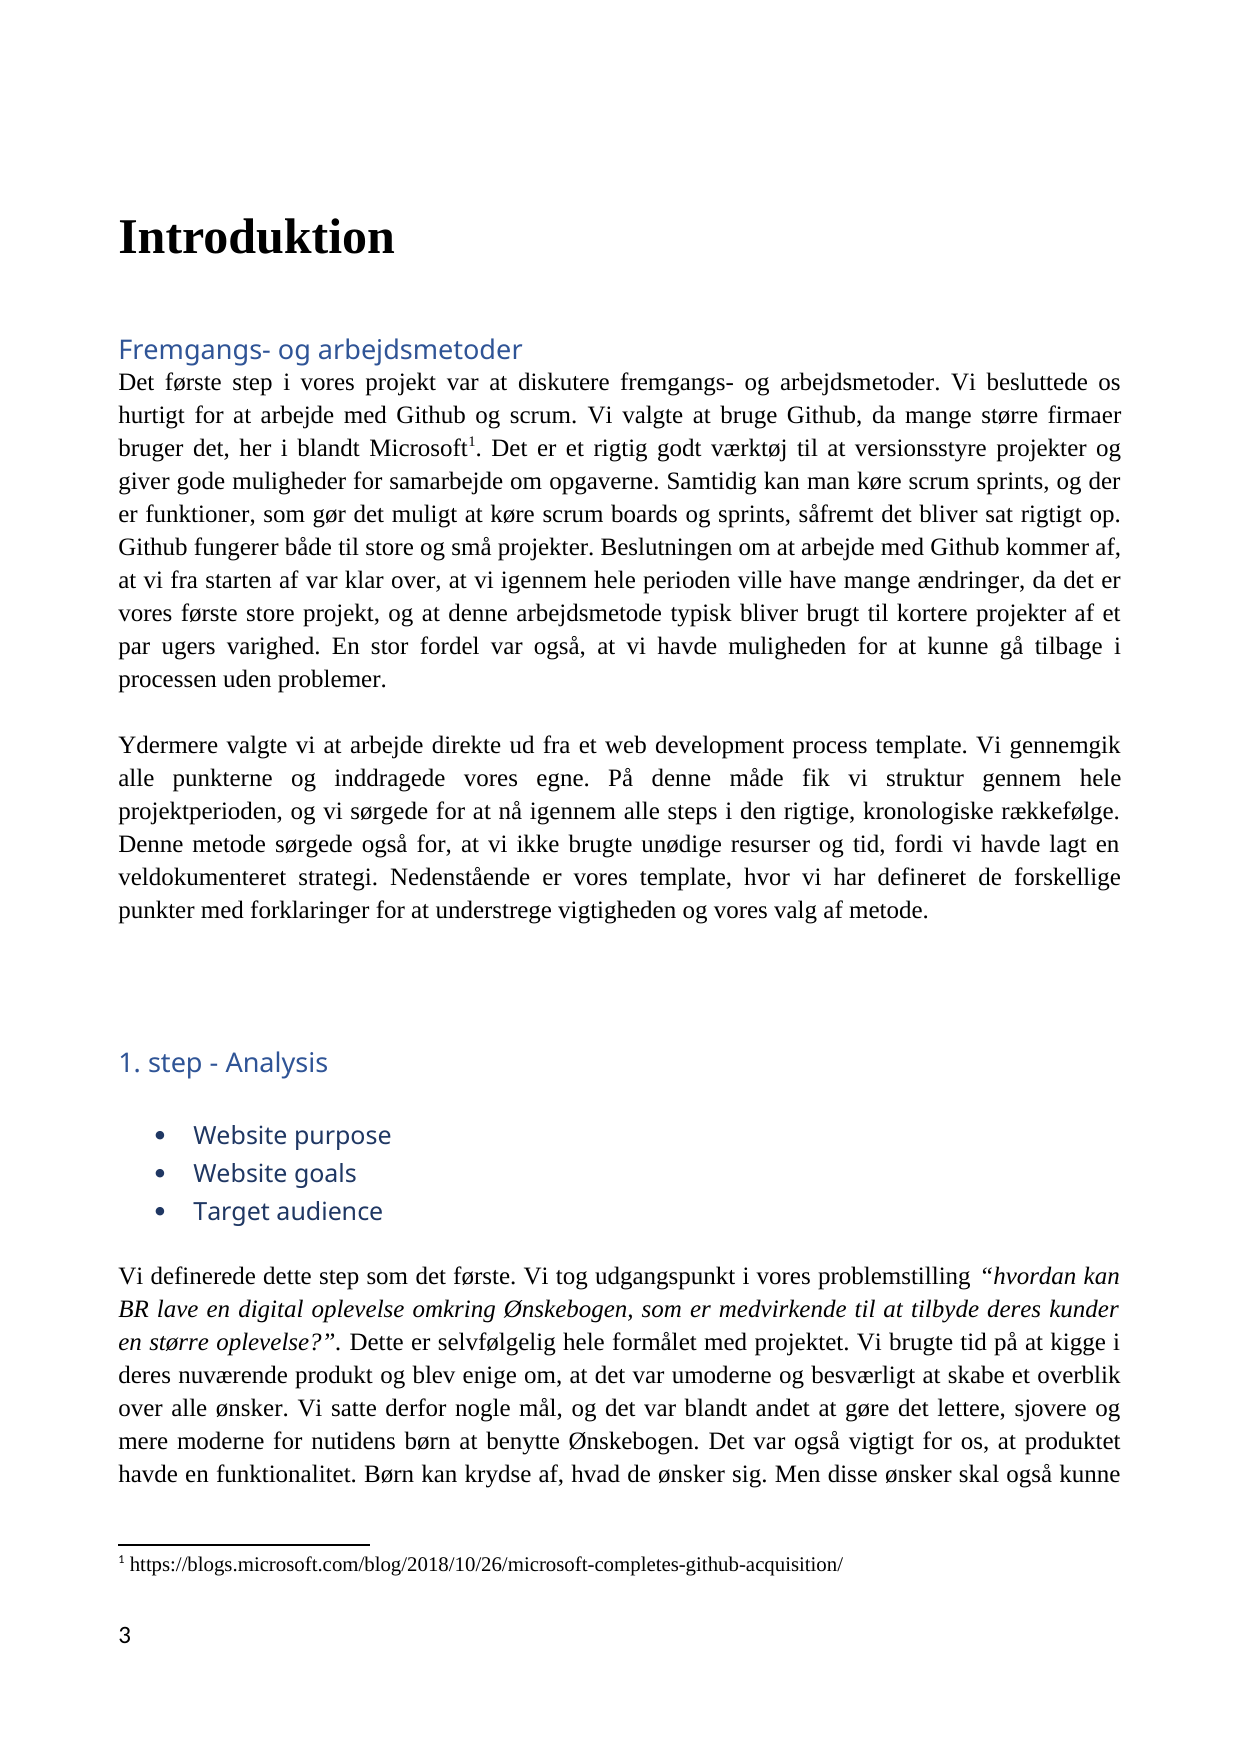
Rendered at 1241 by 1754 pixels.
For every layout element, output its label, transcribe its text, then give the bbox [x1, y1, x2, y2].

subtitle Fremgangs- og arbejdsmetoder [118, 330, 1122, 367]
text Ydermere valgte vi at arbejde direkte ud fra et web development process template. Vi gennemgik alle punkterne og inddragede vores egne. På denne måde fik vi struktur gennem hele projektperioden, og vi sørgede for at nå igennem alle steps i den rigtige, kronologiske rækkefølge. Denne metode sørgede også for, at vi ikke brugte unødige resurser og tid, fordi vi havde lagt en veldokumenteret strategi. Nedenstående er vores template, hvor vi har defineret de forskellige punkter med forklaringer for at understrege vigtigheden og vores valg af metode. [118, 730, 1122, 924]
subtitle 1. step - Analysis [118, 1043, 1122, 1080]
subtitle Target audience [156, 1194, 1122, 1228]
subtitle Website goals [156, 1156, 1122, 1190]
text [118, 1261, 1122, 1488]
subtitle Introduktion [118, 206, 1122, 264]
subtitle Website purpose [156, 1117, 1122, 1152]
text Det første step i vores projekt var at diskutere fremgangs- og arbejdsmetoder. Vi besluttede os hurtigt for at arbejde med Github og scrum. Vi valgte at bruge Github, da mange større firmaer bruger det, her i blandt Microsoft. Det er et rigtig godt værktøj til at versionsstyre projekter og giver gode muligheder for samarbejde om opgaverne. Samtidig kan man køre scrum sprints, og der er funktioner, som gør det muligt at køre scrum boards og sprints, såfremt det bliver sat rigtigt op. Github fungerer både til store og små projekter. Beslutningen om at arbejde med Github kommer af, at vi fra starten af var klar over, at vi igennem hele perioden ville have mange ændringer, da det er vores første store projekt, og at denne arbejdsmetode typisk bliver brugt til kortere projekter af et par ugers varighed. En stor fordel var også, at vi havde muligheden for at kunne gå tilbage i processen uden problemer. [118, 367, 1122, 693]
